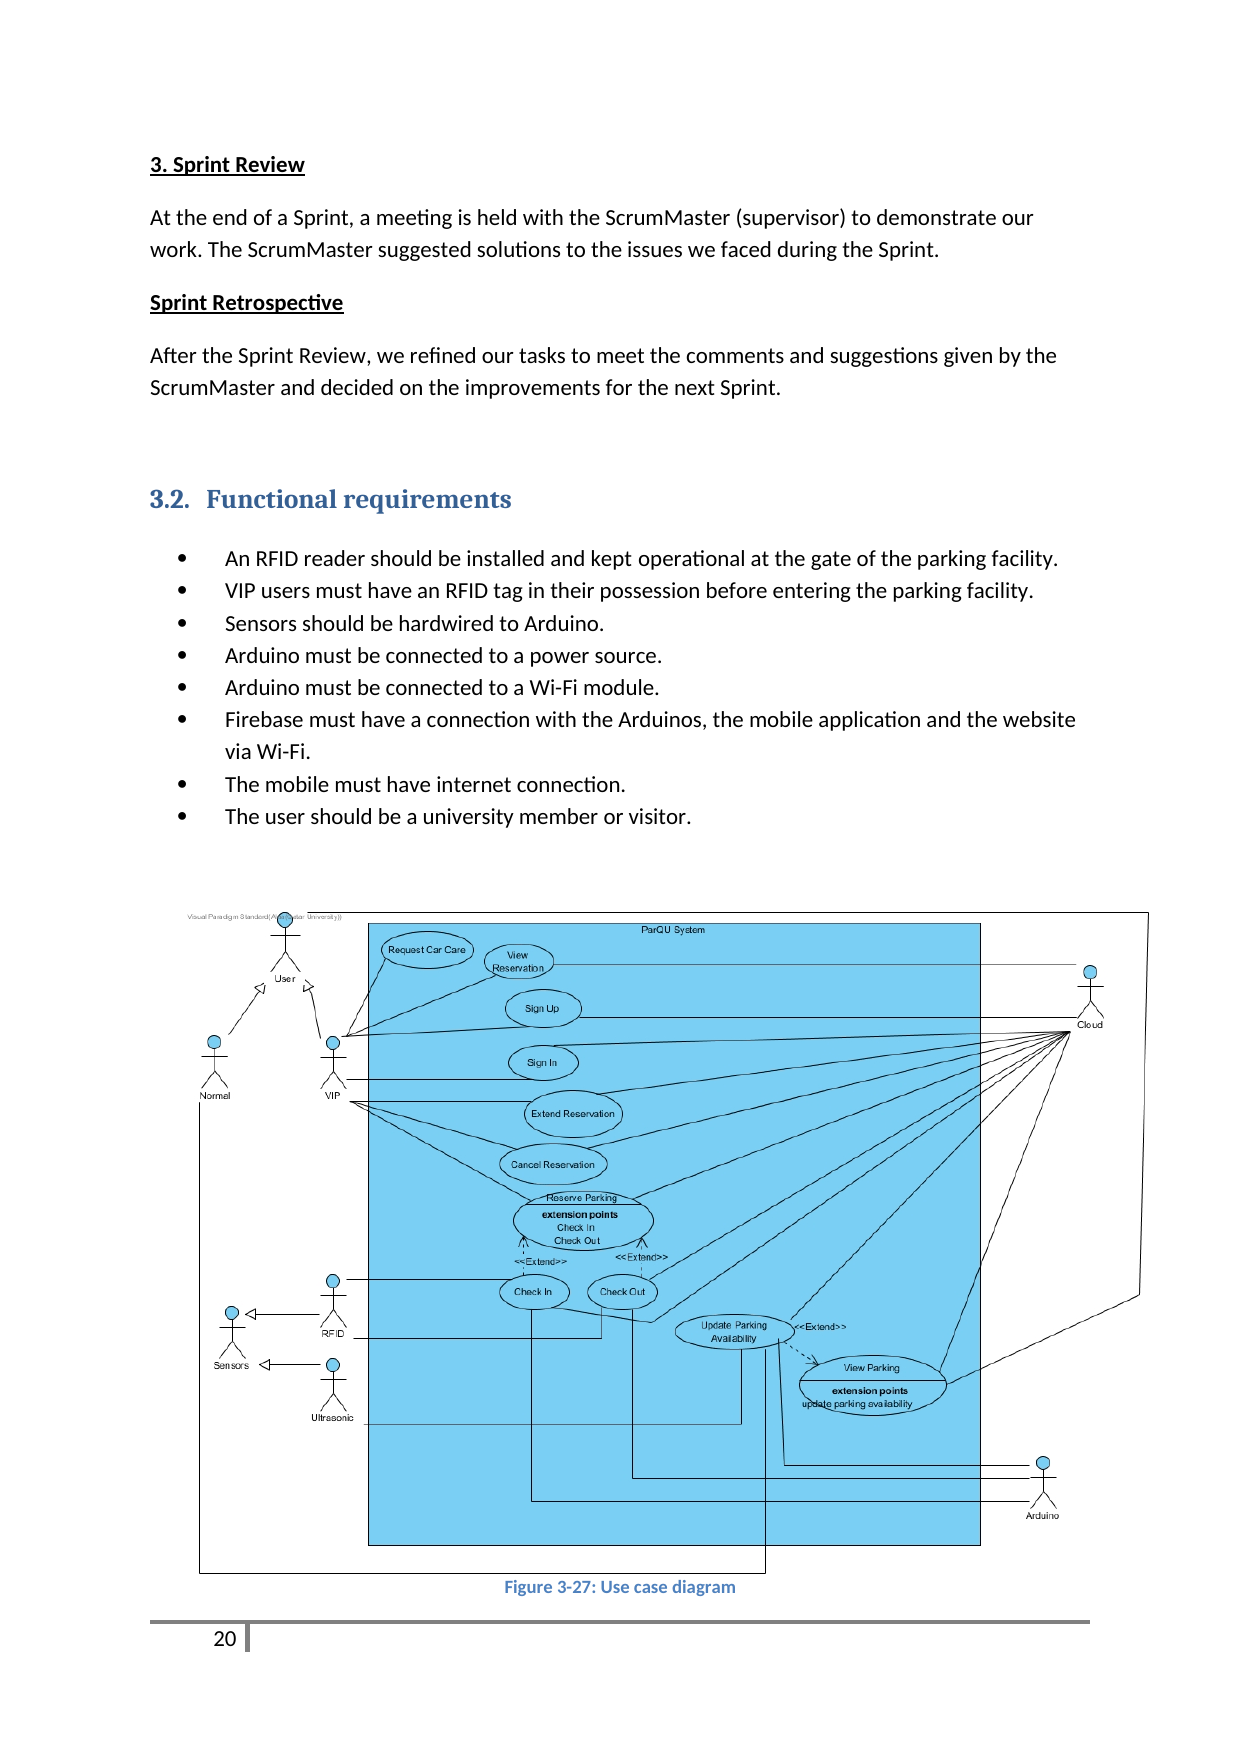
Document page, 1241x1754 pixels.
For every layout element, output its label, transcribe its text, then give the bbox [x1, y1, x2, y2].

list Firebase must have a connection with the Arduinos, the mobile application and the website via Wi-Fi. [178, 705, 1090, 766]
picture [187, 911, 1151, 1576]
list The user should be a university member or visitor. [178, 802, 1090, 830]
text At the end of a Sprint, a meeting is held with the ScrumMaster (supervisor) to demonstrate our work. The ScrumMaster suggested solutions to the issues we faced during the Sprint. [150, 203, 1090, 263]
list Sensors should be hardwired to Arduino. [178, 609, 1090, 637]
list An RFID reader should be installed and kept operational at the gate of the parking facility. [178, 544, 1090, 572]
text After the Sprint Review, we refined our tasks to meet the comments and suggestions given by the ScrumMaster and decided on the improvements for the next Sprint. [150, 341, 1090, 401]
subtitle Functional requirements [150, 484, 1090, 515]
text 3. Sprint Review [150, 150, 1090, 178]
list Arduino must be connected to a power source. [178, 641, 1090, 669]
list The mobile must have internet connection. [178, 770, 1090, 798]
list VIP users must have an RFID tag in their possession before entering the parking facility. [178, 577, 1090, 604]
list Arduino must be connected to a Wi-Fi module. [178, 673, 1090, 701]
text Sprint Retrospective [150, 288, 1090, 316]
